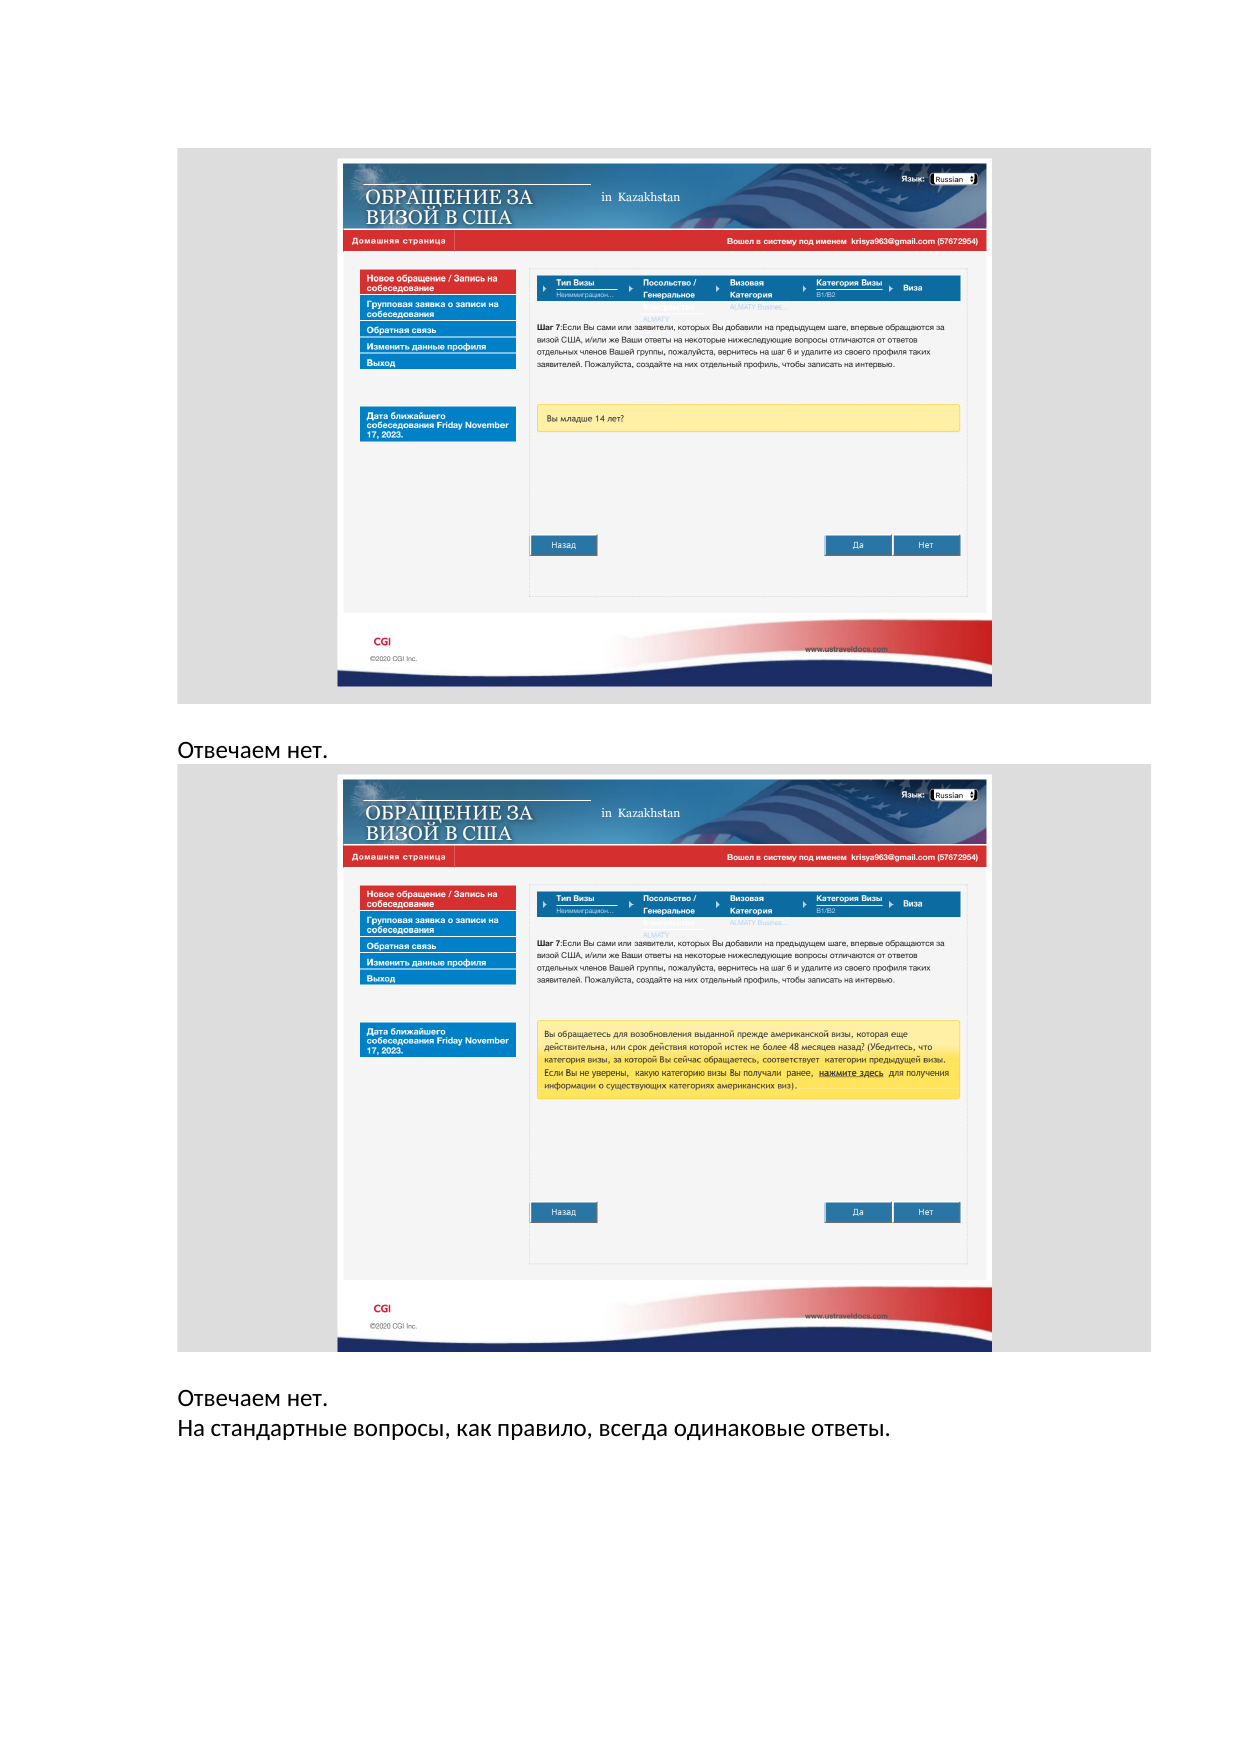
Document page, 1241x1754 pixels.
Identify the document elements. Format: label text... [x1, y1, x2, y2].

text Отвечаем нет. [177, 1382, 1152, 1412]
text На стандартные вопросы, как правило, всегда одинаковые ответы. [177, 1412, 1152, 1443]
text Отвечаем нет. [177, 734, 1152, 764]
